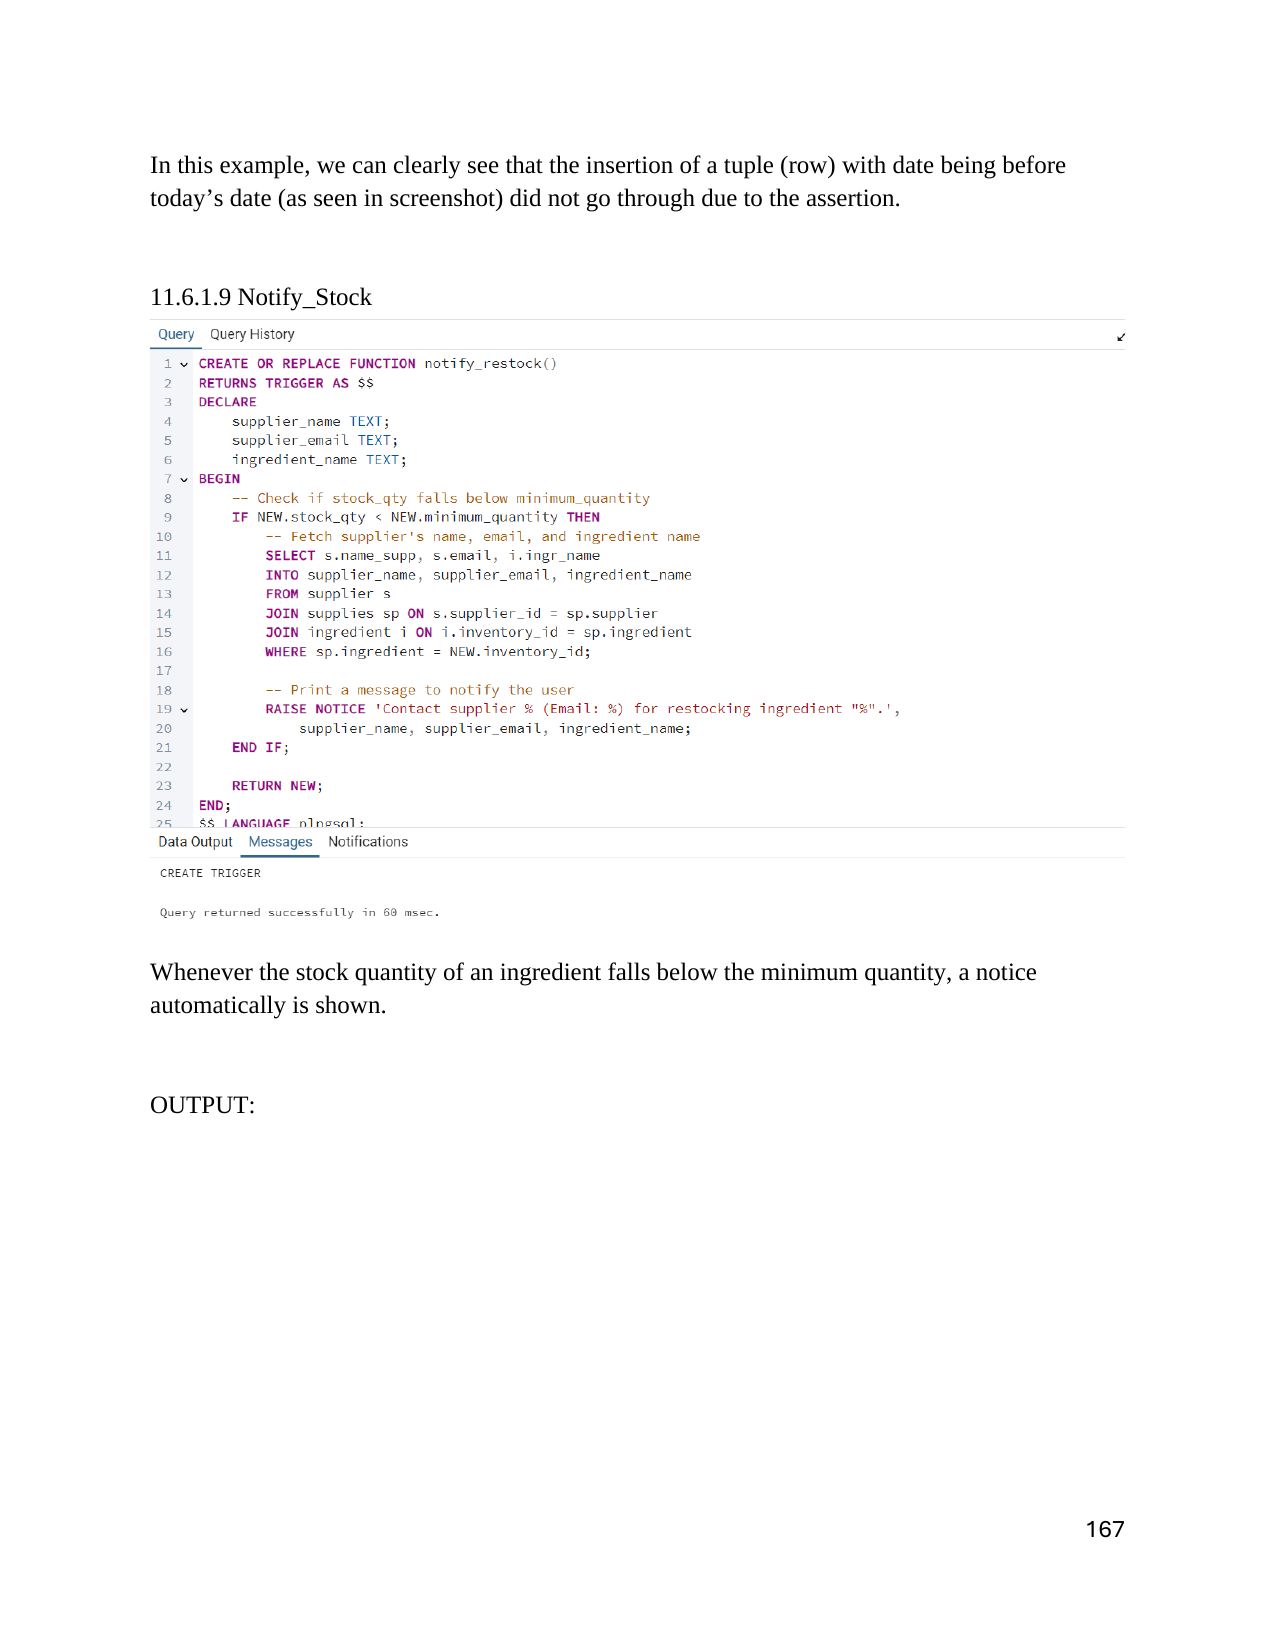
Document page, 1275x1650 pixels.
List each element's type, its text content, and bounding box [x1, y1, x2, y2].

picture [150, 319, 1125, 937]
text OUTPUT: [150, 1090, 1125, 1118]
text In this example, we can clearly see that the insertion of a tuple (row) with date being before today’s date (as seen in screenshot) did not go through due to the assertion. [150, 150, 1125, 212]
text Whenever the stock quantity of an ingredient falls below the minimum quantity, a notice automatically is shown. [150, 957, 1125, 1019]
subtitle 11.6.1.9 Notify_Stock [150, 282, 1125, 311]
